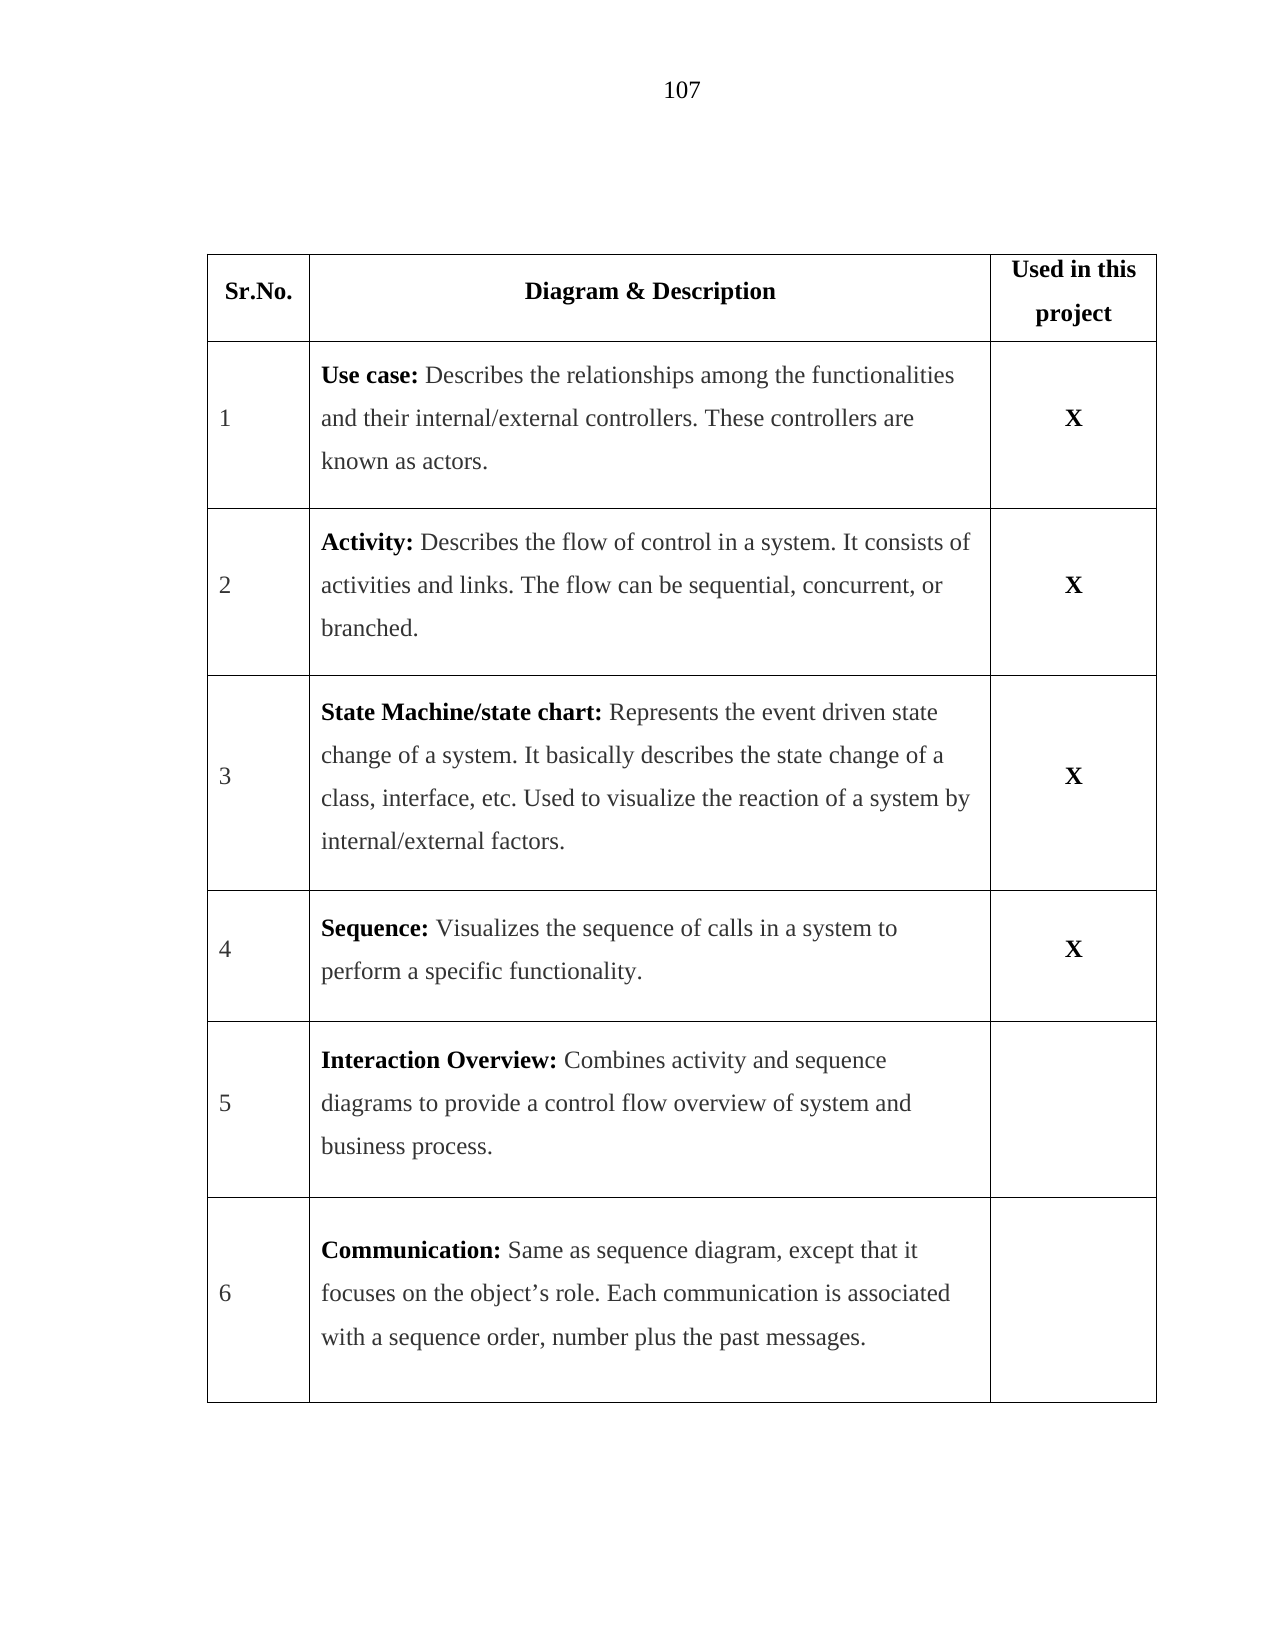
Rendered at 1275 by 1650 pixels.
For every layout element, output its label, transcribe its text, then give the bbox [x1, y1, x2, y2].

table_cell X [991, 342, 1156, 507]
table_cell 2 [208, 509, 309, 675]
table_cell 1 [208, 342, 309, 507]
table_cell State Machine/state chart: Represents the event driven state change of a system. It basically describes the state change of a class, interface, etc. Used to visualize the reaction of a system by internal/external factors. [310, 676, 990, 890]
table_cell Sequence: Visualizes the sequence of calls in a system to perform a specific functionality. [310, 891, 990, 1021]
table_cell [991, 1198, 1156, 1402]
table_cell Activity: Describes the flow of control in a system. It consists of activities and links. The flow can be sequential, concurrent, or branched. [310, 509, 990, 675]
table_cell Interaction Overview: Combines activity and sequence diagrams to provide a control flow overview of system and business process. [310, 1022, 990, 1197]
table_cell 4 [208, 891, 309, 1021]
table_header Diagram & Description [310, 255, 990, 341]
table_cell Communication: Same as sequence diagram, except that it focuses on the object’s role. Each communication is associated with a sequence order, number plus the past messages. [310, 1198, 990, 1402]
table_cell X [991, 509, 1156, 675]
table_header Used in this project [991, 255, 1156, 341]
table_cell [991, 1022, 1156, 1197]
table_header Sr.No. [208, 255, 309, 341]
table_cell 5 [208, 1022, 309, 1197]
table_cell Use case: Describes the relationships among the functionalities and their internal/external controllers. These controllers are known as actors. [310, 342, 990, 507]
table_cell X [991, 676, 1156, 890]
table_cell 3 [208, 676, 309, 890]
table_cell 6 [208, 1198, 309, 1402]
table_cell X [991, 891, 1156, 1021]
